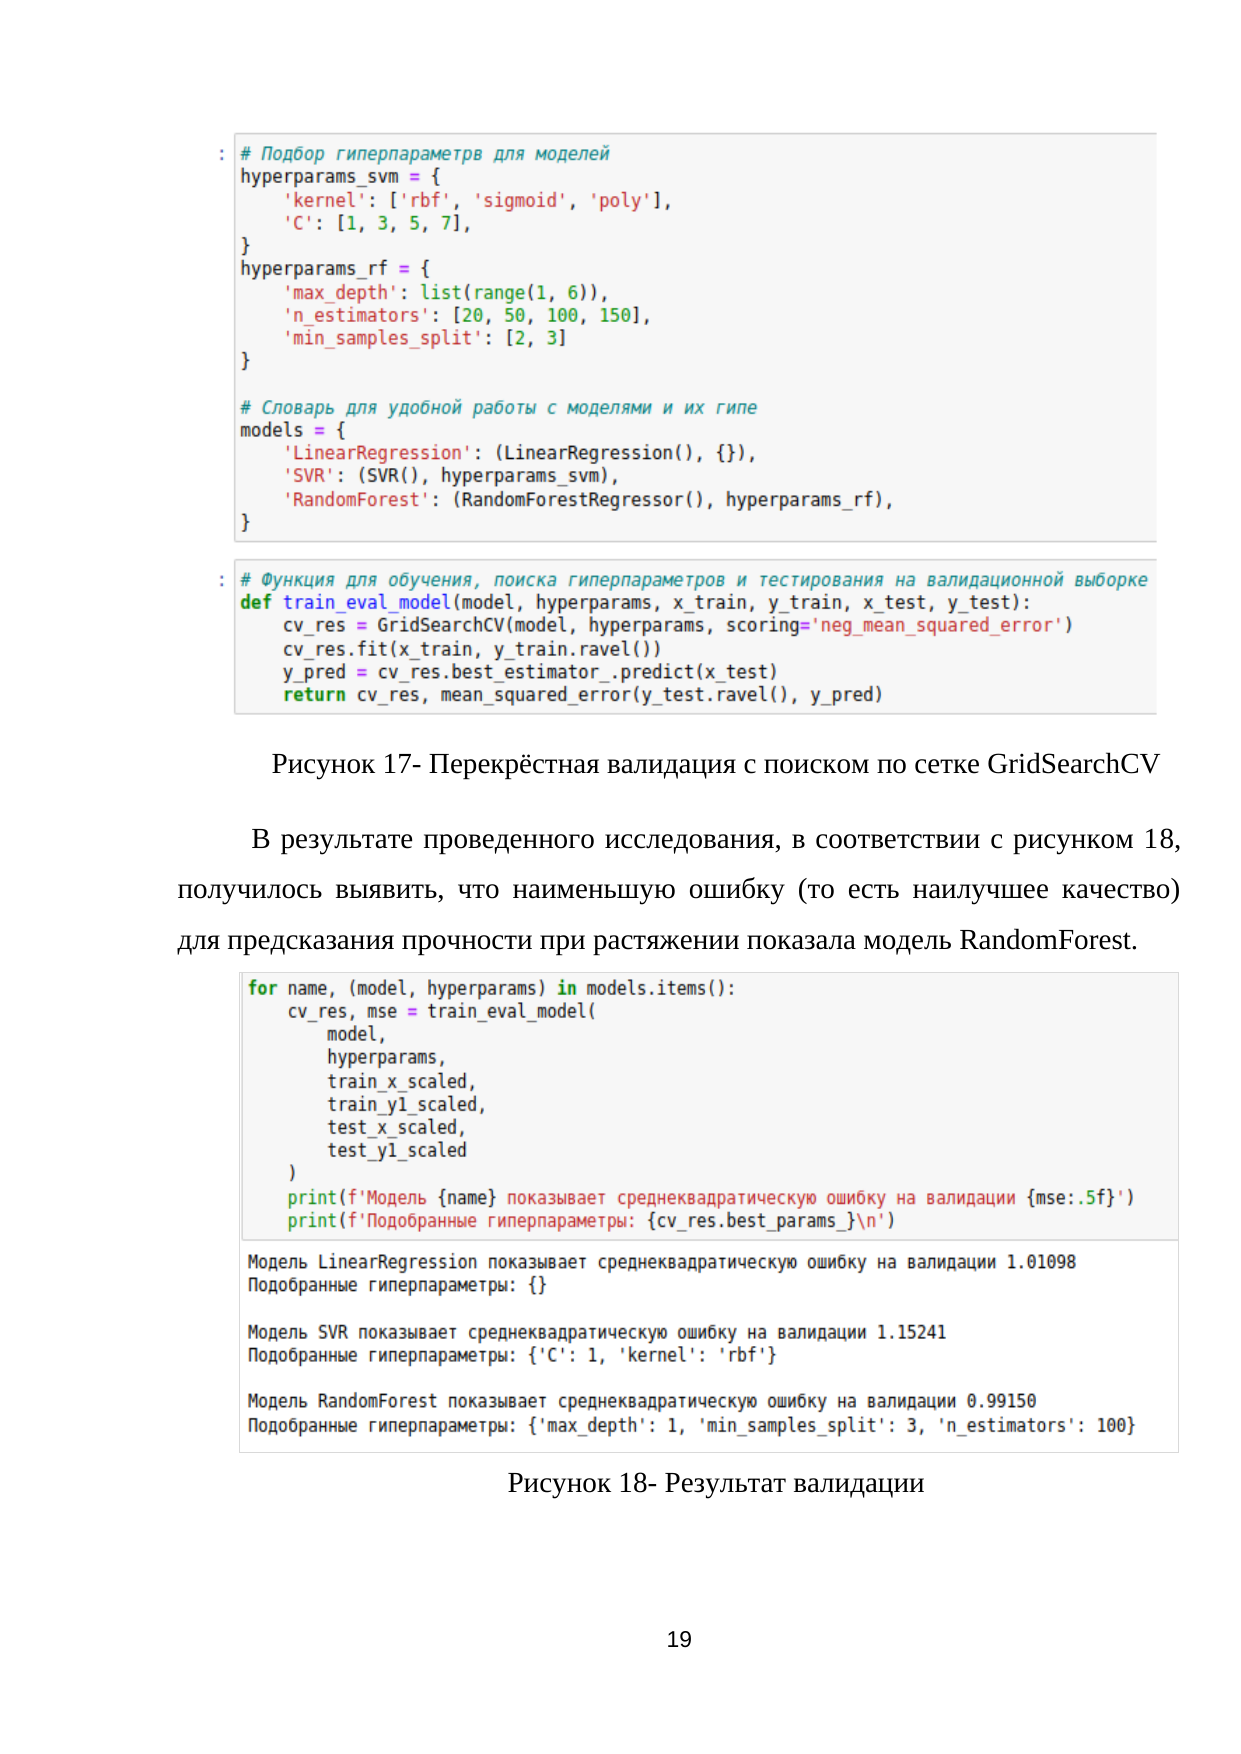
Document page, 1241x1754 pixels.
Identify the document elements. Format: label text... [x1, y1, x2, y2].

picture [240, 973, 1178, 1452]
text В результате проведенного исследования, в соответствии с рисунком 18, получилось выявить, что наименьшую ошибку (то есть наилучшее качество) для предсказания прочности при растяжении показала модель RandomForest. [177, 821, 1181, 955]
text Рисунок 18- Результат валидации [177, 1465, 1181, 1499]
text Рисунок 17- Перекрёстная валидация с поиском по сетке GridSearchCV [177, 746, 1181, 779]
picture [216, 118, 1157, 733]
